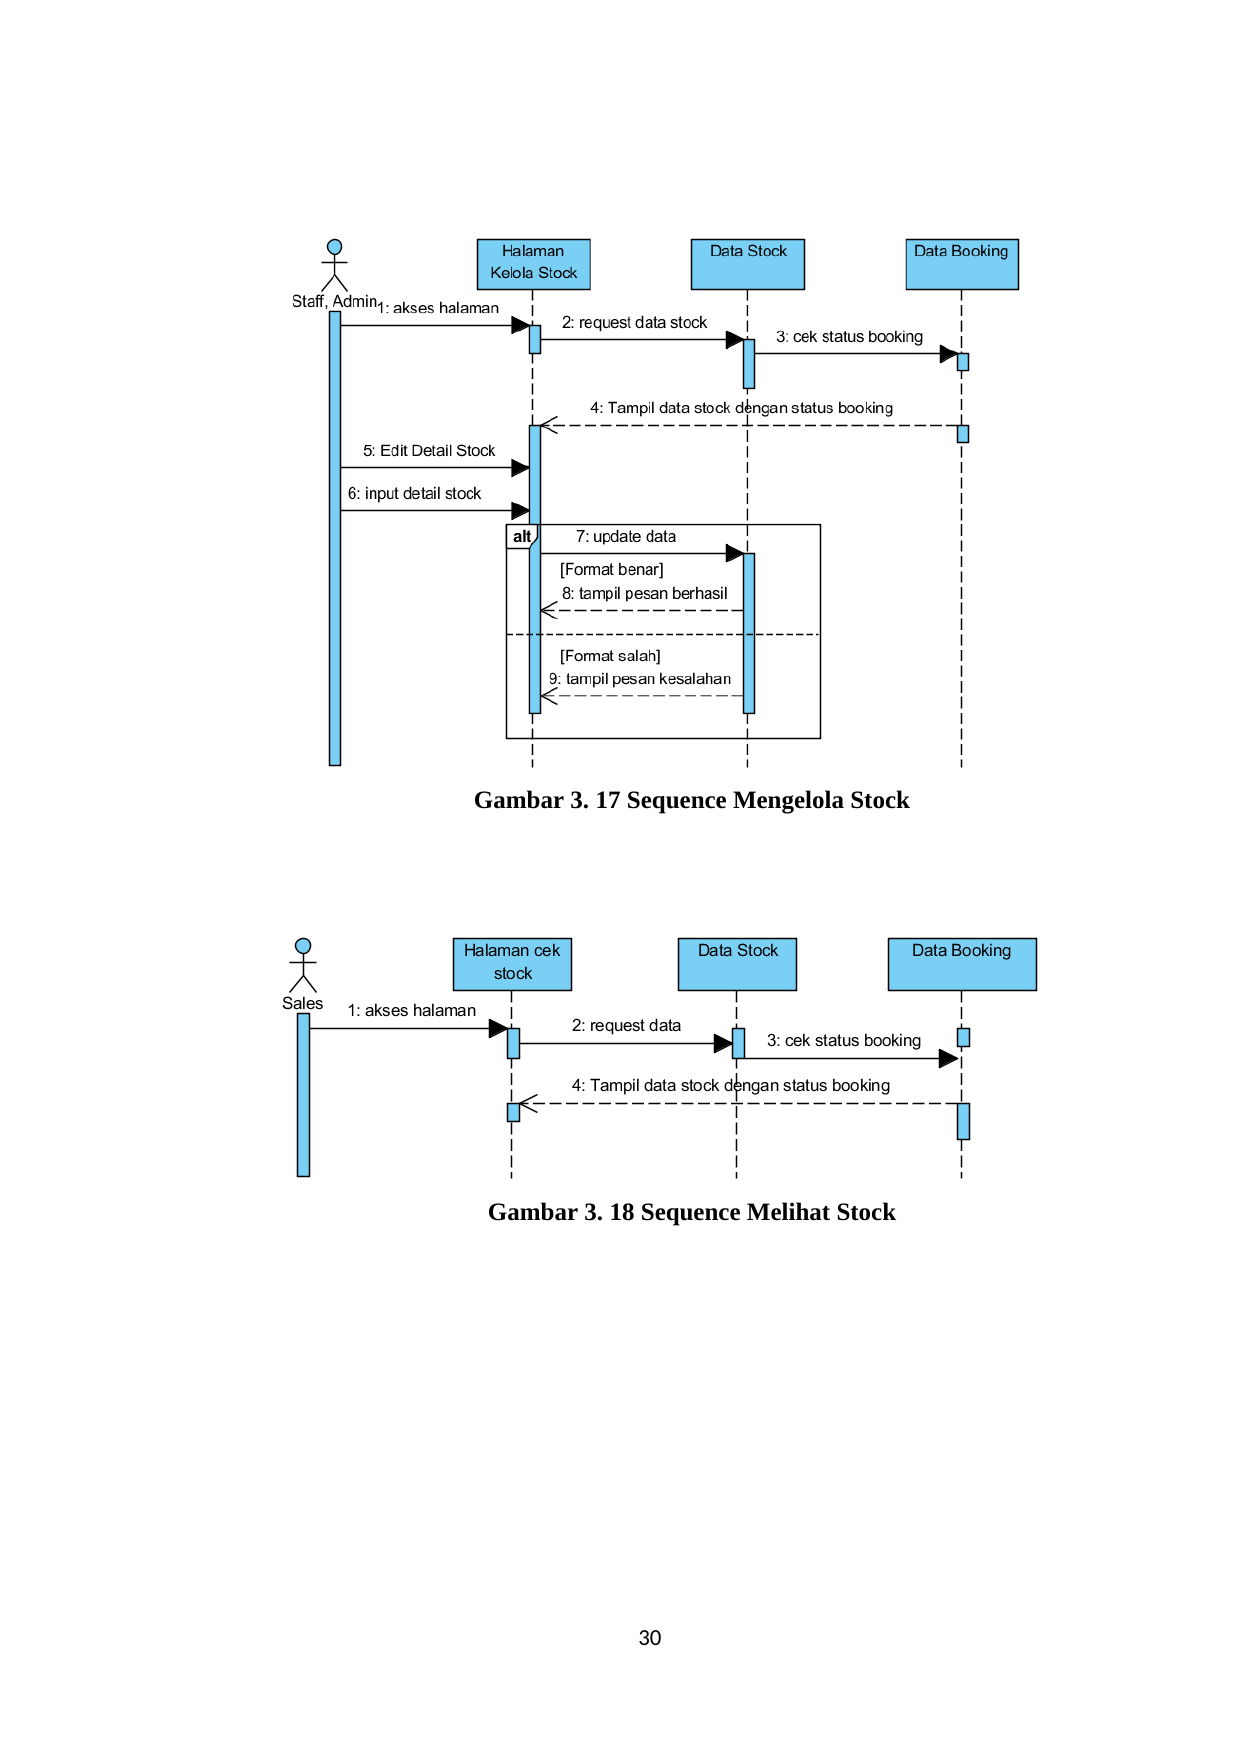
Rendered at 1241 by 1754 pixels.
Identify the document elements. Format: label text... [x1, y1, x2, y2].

text Gambar 3. 18 Sequence Melihat Stock [321, 1197, 1063, 1226]
picture [274, 236, 1025, 772]
text Gambar 3. 17 Sequence Mengelola Stock [321, 786, 1063, 814]
picture [255, 935, 1044, 1184]
